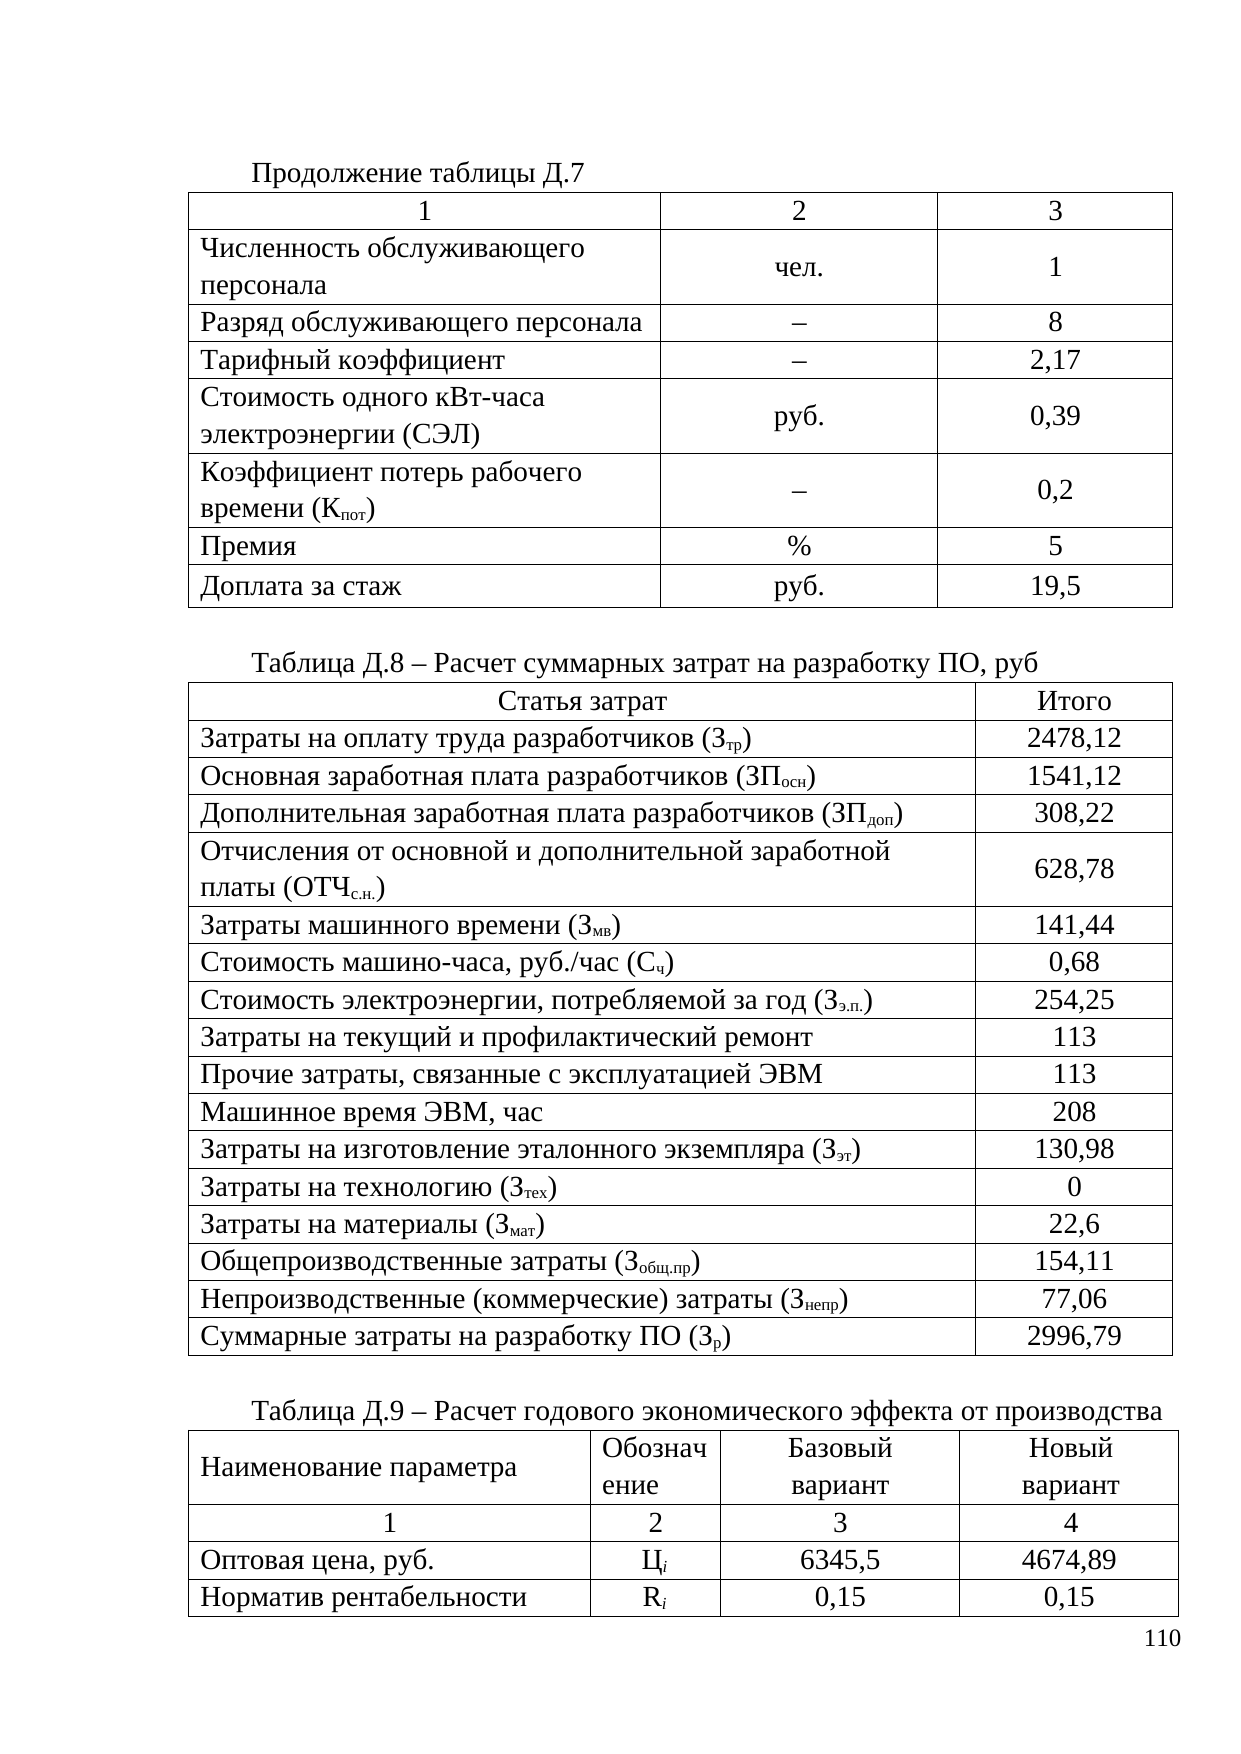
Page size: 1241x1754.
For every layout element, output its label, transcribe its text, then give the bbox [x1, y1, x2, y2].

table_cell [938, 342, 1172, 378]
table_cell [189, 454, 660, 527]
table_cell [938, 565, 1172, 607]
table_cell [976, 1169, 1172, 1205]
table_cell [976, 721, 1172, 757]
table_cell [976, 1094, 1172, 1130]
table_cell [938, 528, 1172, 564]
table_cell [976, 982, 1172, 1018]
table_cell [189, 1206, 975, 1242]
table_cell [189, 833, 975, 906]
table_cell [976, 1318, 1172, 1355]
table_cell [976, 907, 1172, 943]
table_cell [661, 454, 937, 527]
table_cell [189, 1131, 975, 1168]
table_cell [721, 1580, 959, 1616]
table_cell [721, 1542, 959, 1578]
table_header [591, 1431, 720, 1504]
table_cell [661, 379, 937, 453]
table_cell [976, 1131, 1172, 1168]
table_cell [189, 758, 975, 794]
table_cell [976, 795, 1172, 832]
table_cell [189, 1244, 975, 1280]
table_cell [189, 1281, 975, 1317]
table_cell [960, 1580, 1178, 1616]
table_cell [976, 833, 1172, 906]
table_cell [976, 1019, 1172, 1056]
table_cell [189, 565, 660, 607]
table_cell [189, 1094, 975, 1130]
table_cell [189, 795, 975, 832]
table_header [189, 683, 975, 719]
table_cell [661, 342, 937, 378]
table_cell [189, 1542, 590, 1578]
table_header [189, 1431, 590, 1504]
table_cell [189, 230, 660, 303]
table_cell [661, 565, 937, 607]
text Таблица Д.9 – Расчет годового экономического эффекта от производства [177, 1393, 1181, 1426]
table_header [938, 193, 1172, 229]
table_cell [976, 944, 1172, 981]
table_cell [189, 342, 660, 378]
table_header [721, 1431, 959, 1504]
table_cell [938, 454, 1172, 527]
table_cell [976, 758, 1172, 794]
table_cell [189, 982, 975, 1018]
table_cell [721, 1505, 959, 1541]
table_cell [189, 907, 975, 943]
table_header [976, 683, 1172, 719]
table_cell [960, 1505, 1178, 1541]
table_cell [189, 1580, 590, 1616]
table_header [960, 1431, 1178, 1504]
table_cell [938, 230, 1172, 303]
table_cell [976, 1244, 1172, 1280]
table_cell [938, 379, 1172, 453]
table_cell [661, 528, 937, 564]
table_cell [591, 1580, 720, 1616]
text Продолжение таблицы Д.7 [177, 155, 1181, 188]
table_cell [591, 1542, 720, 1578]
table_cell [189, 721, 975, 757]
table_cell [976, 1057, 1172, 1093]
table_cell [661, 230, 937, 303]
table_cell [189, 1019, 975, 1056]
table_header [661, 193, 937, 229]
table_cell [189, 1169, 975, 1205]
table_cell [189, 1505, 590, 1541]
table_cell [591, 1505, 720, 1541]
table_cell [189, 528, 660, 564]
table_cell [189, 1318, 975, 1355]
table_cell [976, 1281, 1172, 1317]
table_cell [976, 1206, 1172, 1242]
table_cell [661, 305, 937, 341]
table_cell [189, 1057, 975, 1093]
text Таблица Д.8 – Расчет суммарных затрат на разработку ПО, руб [177, 645, 1181, 679]
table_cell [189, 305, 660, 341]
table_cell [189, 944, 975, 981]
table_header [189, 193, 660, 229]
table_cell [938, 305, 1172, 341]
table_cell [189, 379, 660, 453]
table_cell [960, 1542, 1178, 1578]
